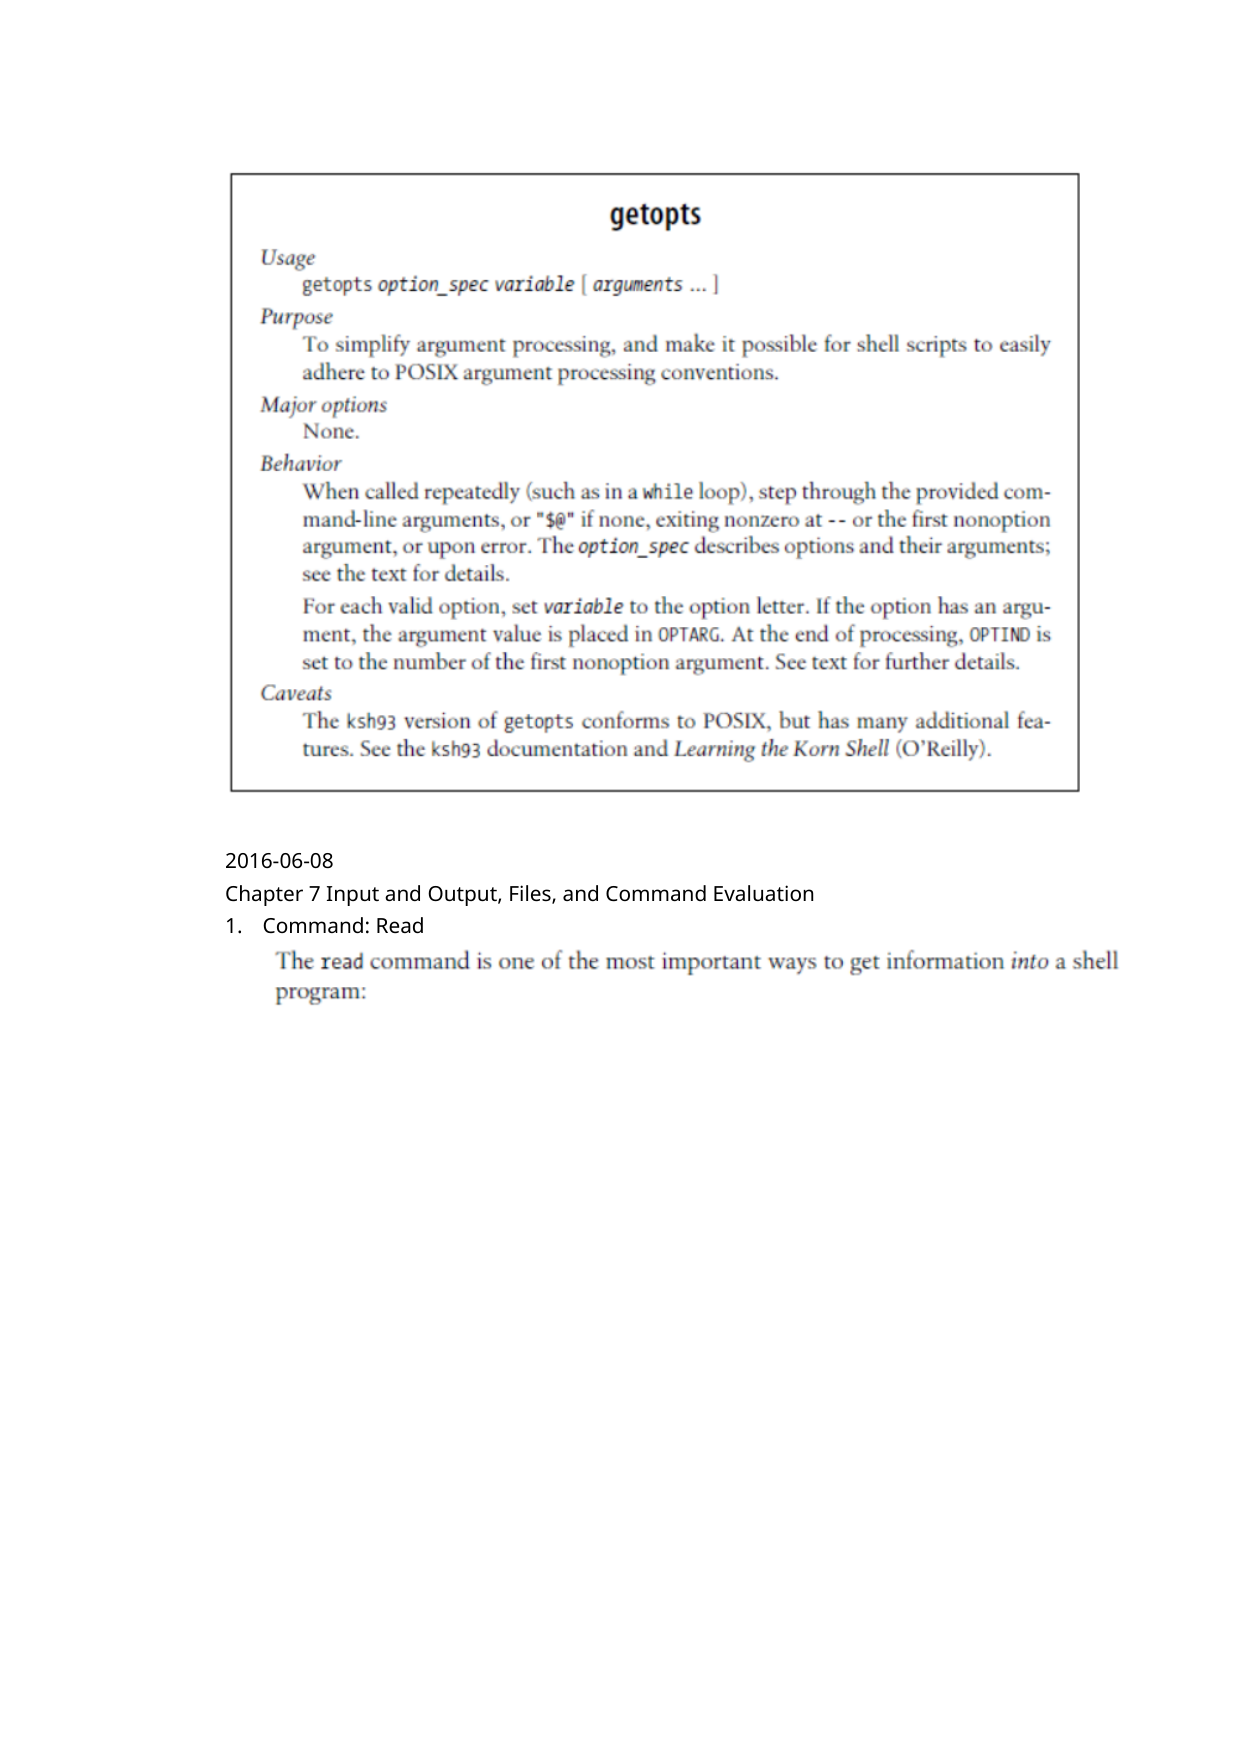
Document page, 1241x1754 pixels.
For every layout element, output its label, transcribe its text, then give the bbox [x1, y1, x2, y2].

list 2016-06-08 [225, 844, 1053, 877]
list Command: Read [225, 909, 1053, 942]
picture [225, 162, 1091, 796]
list Chapter 7 Input and Output, Files, and Command Evaluation [225, 877, 1053, 909]
picture [262, 942, 1128, 1011]
